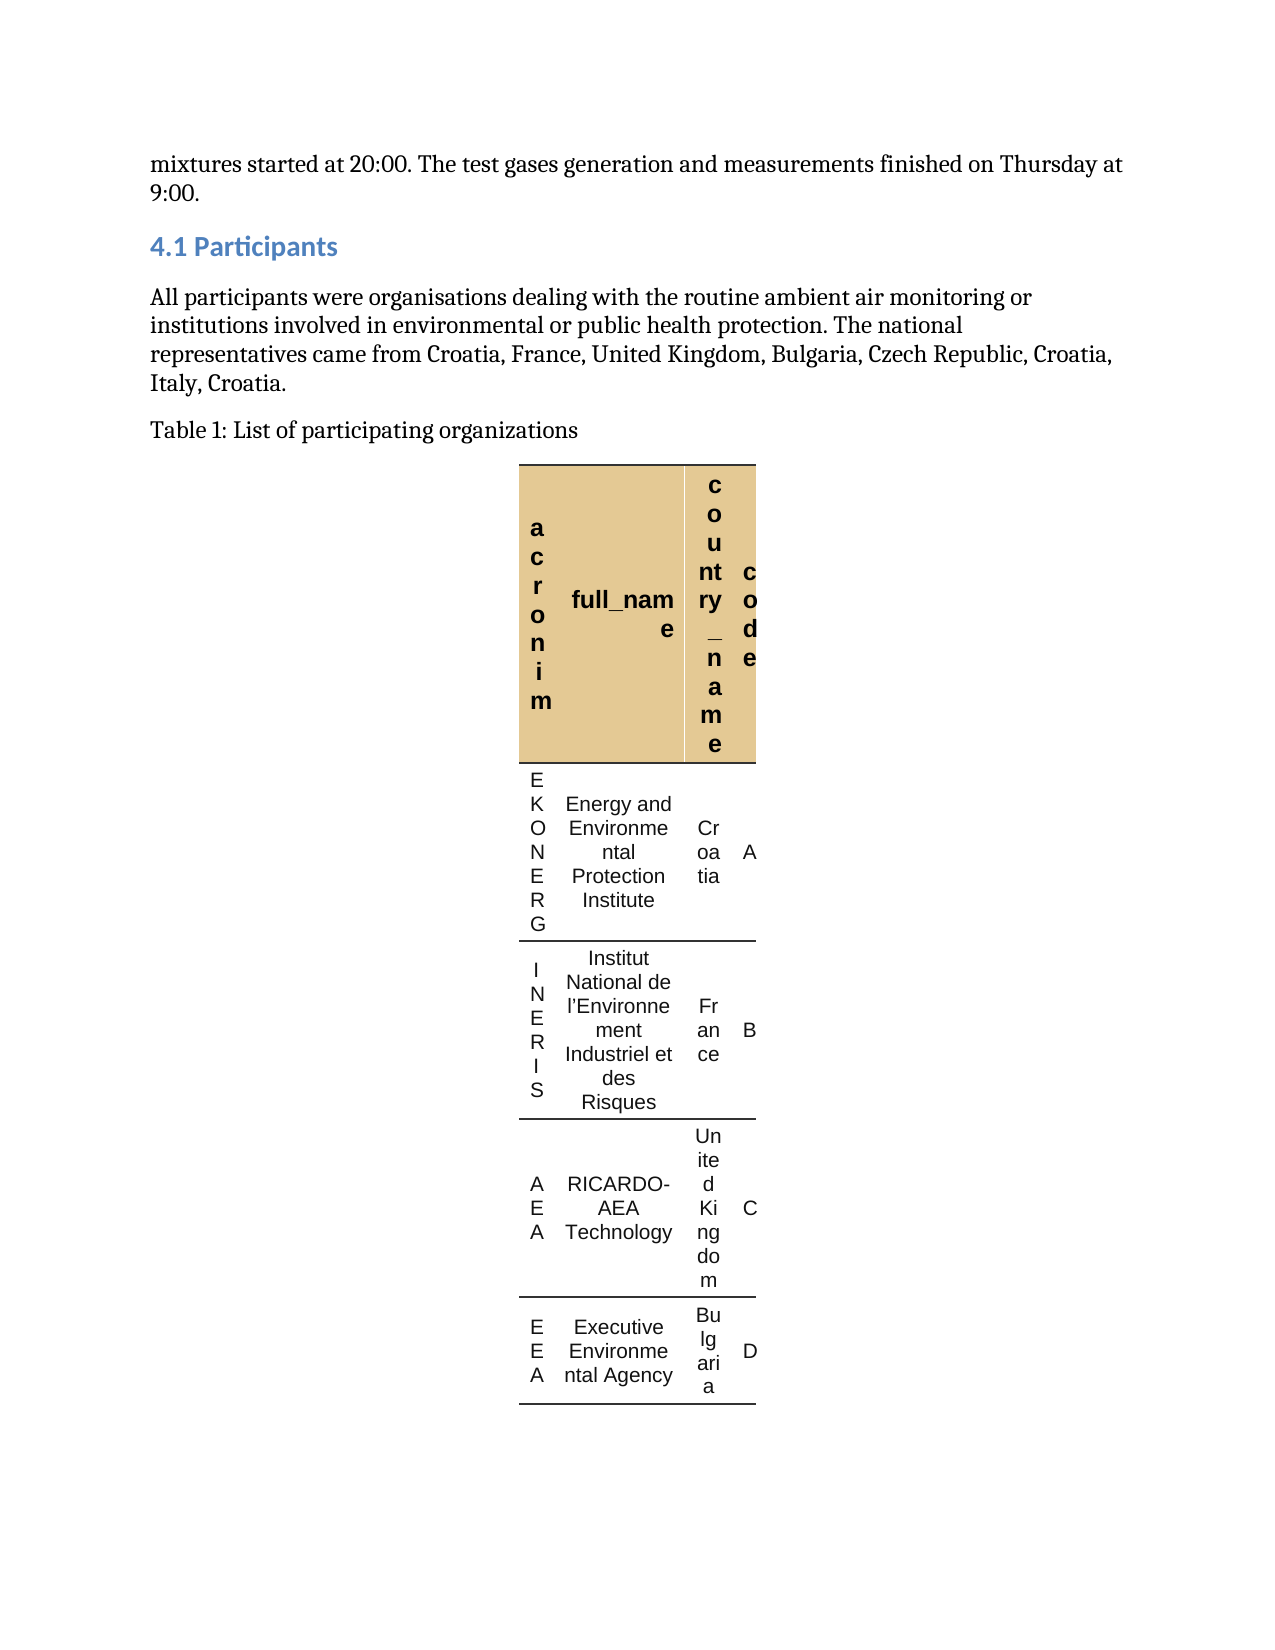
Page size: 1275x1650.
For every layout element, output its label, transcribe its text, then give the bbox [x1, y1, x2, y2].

table_cell Energy and Environmental Protection Institute [553, 764, 684, 940]
text Table 1: List of participating organizations [150, 416, 1125, 445]
table_cell AEA [519, 1120, 553, 1296]
table_cell A [732, 764, 756, 940]
table_cell B [732, 942, 756, 1118]
table_header country_name [685, 466, 732, 762]
table_cell INERIS [519, 942, 553, 1118]
table_cell D [732, 1298, 756, 1402]
table_cell Bulgaria [685, 1298, 732, 1402]
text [150, 150, 1125, 207]
table_cell France [685, 942, 732, 1118]
table_cell Institut National de l’Environnement Industriel et des Risques [553, 942, 684, 1118]
table_cell Executive Environmental Agency [553, 1298, 684, 1402]
table_cell C [732, 1120, 756, 1296]
subtitle 4.1 Participants [150, 228, 1125, 264]
table_header full_name [553, 466, 684, 762]
table_header code [732, 466, 756, 762]
table_header acronim [519, 466, 553, 762]
text All participants were organisations dealing with the routine ambient air monitoring or institutions involved in environmental or public health protection. The national representatives came from Croatia, France, United Kingdom, Bulgaria, Czech Republic, Croatia, Italy, Croatia. [150, 283, 1125, 398]
table_cell Croatia [685, 764, 732, 940]
table_cell United Kingdom [685, 1120, 732, 1296]
table_cell EEA [519, 1298, 553, 1402]
table_cell EKONERG [519, 764, 553, 940]
table_cell RICARDO-AEA Technology [553, 1120, 684, 1296]
